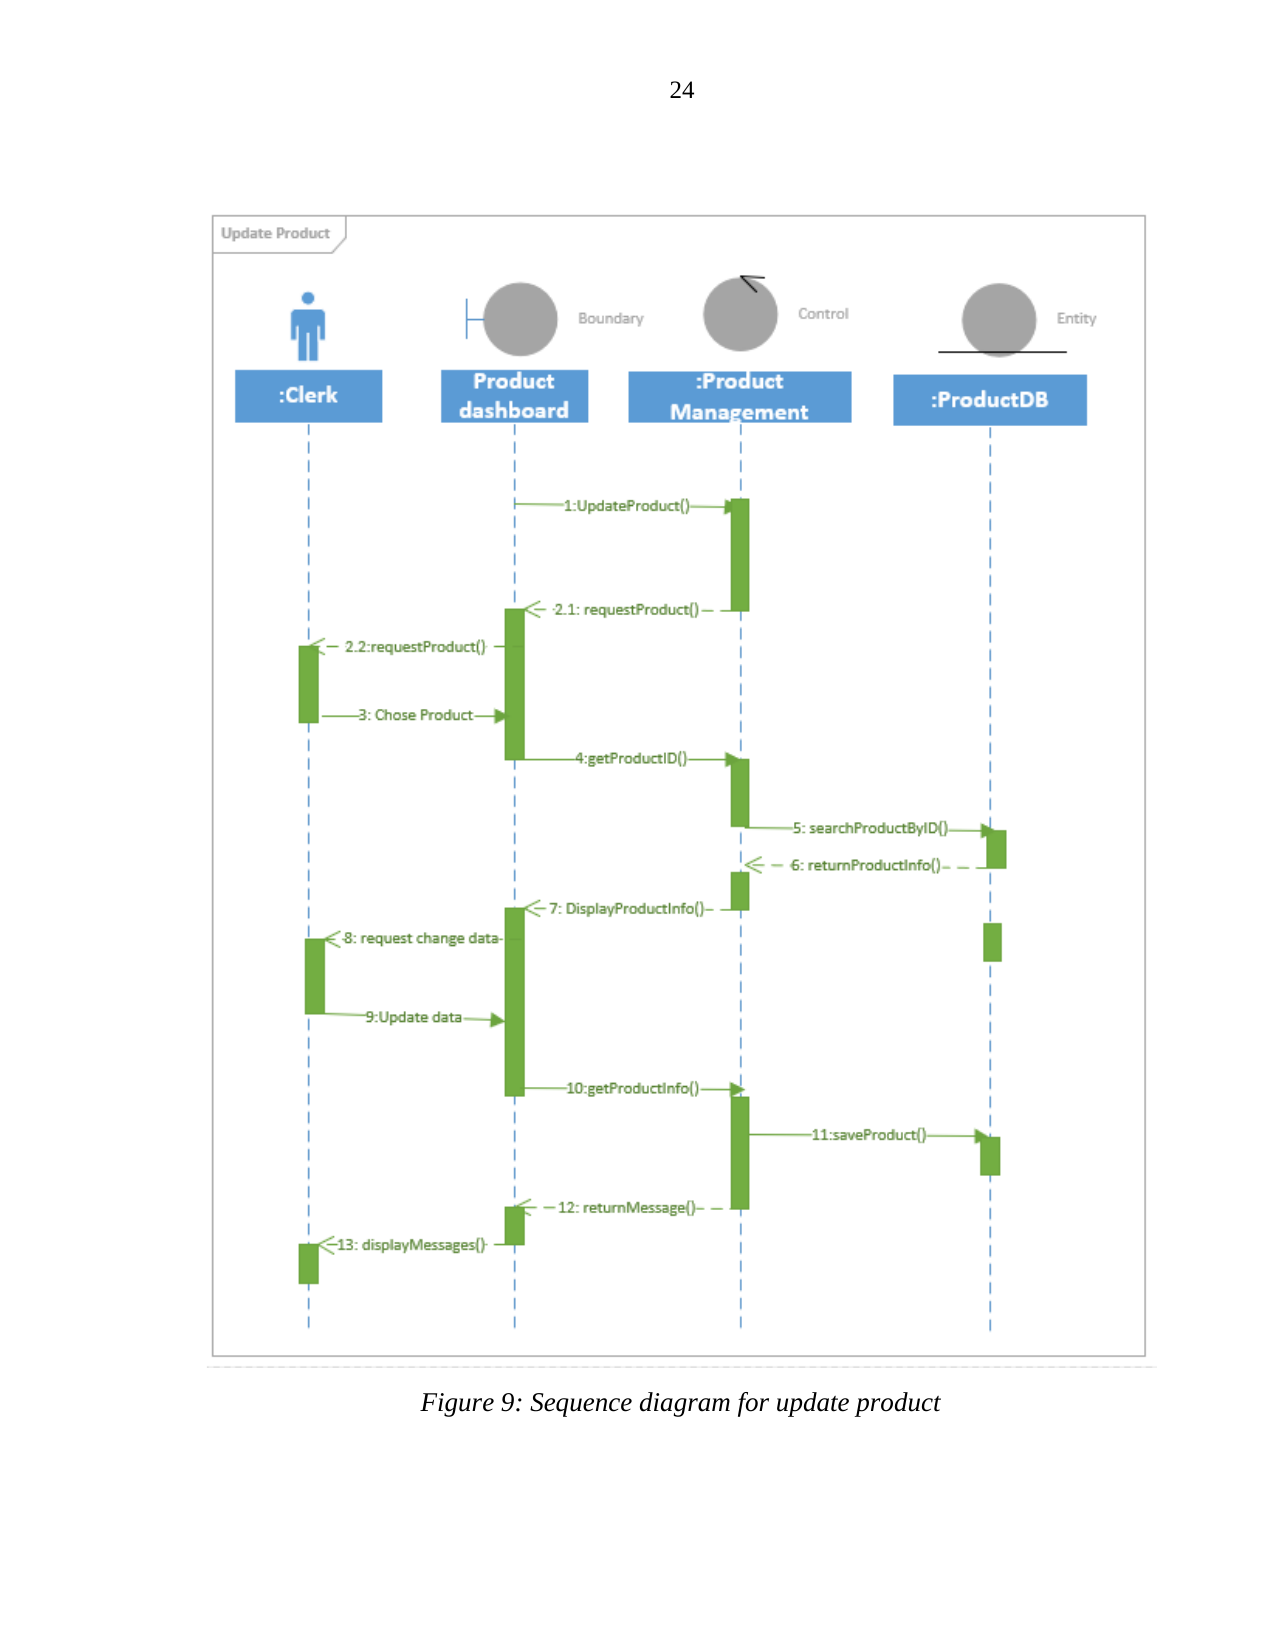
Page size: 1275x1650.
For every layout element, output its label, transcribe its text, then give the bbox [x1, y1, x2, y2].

text Figure 9: Sequence diagram for update product [207, 1386, 1157, 1418]
picture [206, 206, 1157, 1368]
